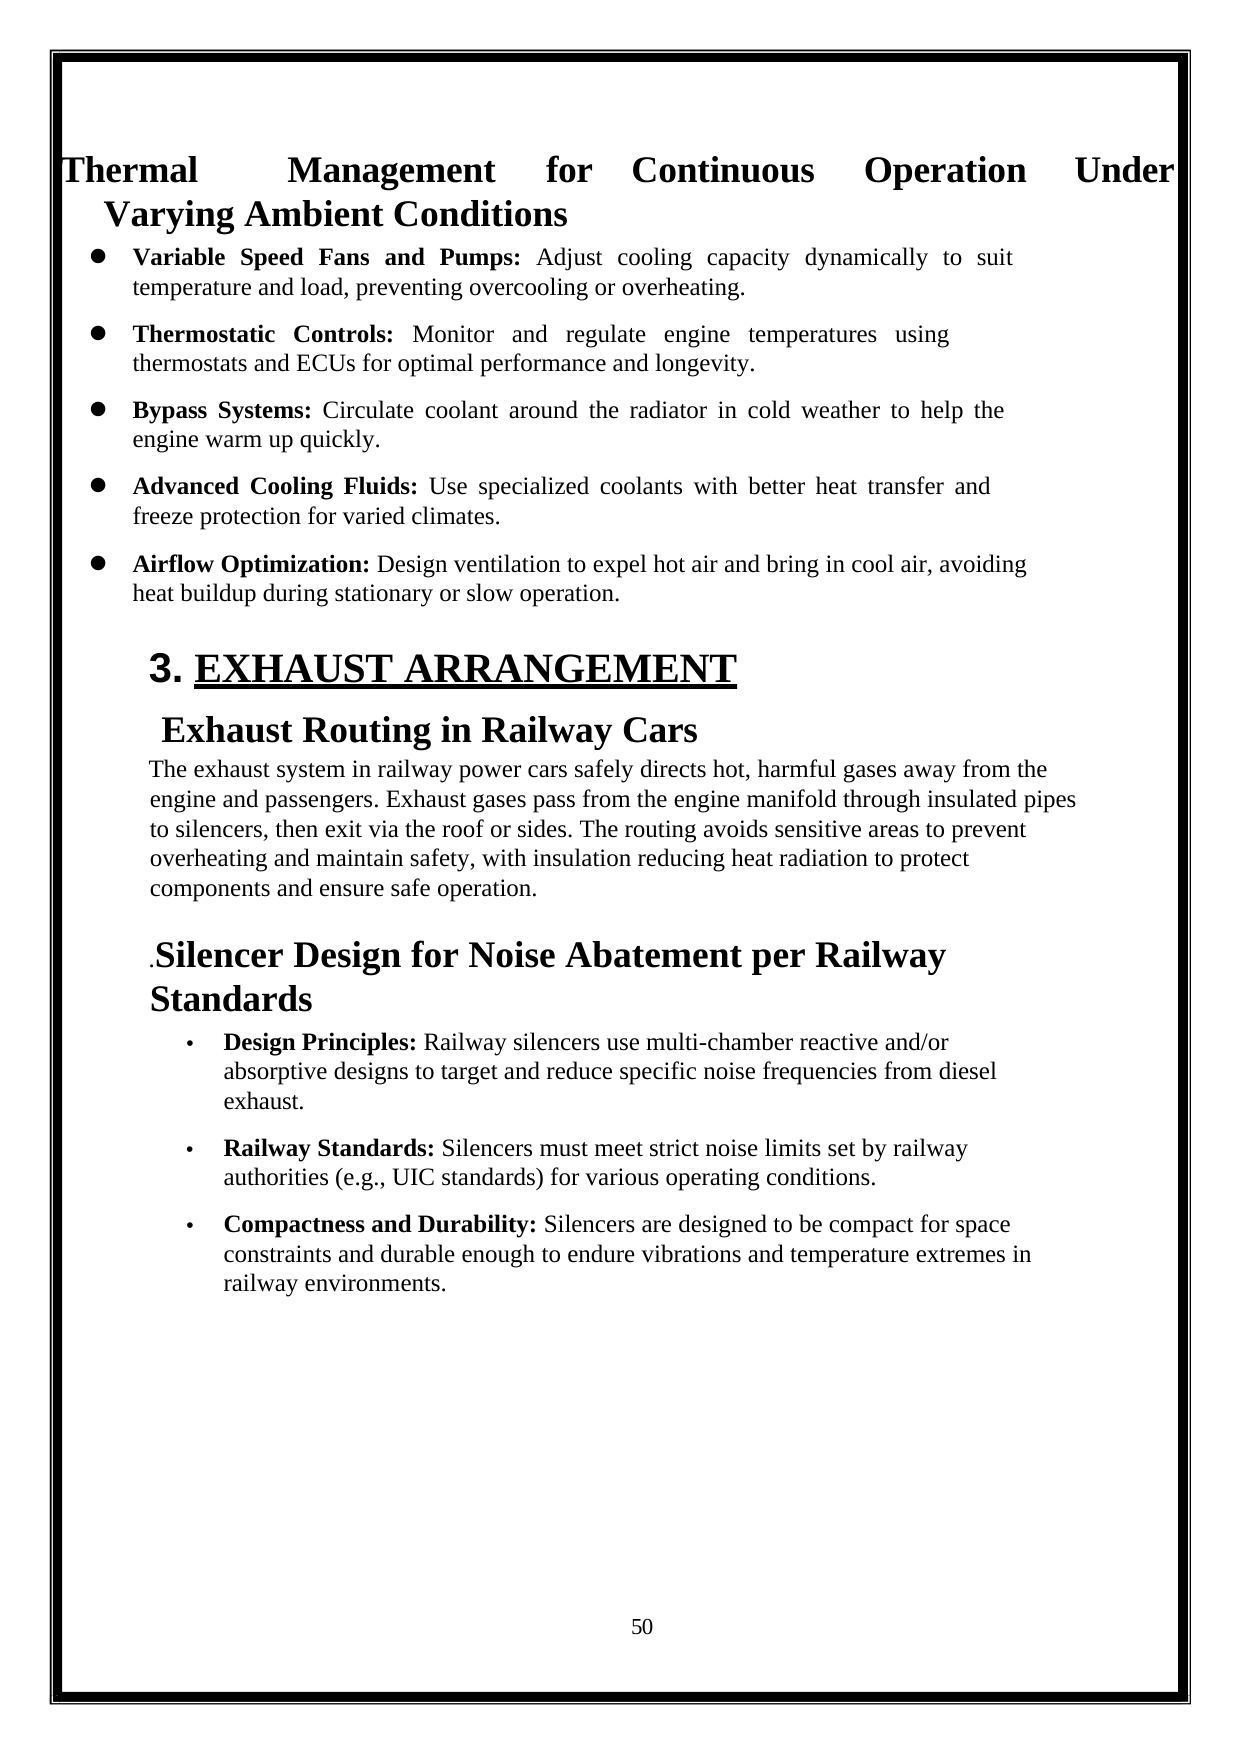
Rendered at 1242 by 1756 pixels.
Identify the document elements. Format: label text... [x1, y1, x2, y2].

list Bypass Systems: Circulate coolant around the radiator in cold weather to help the engine warm up quickly. [88, 395, 1069, 453]
list Variable Speed Fans and Pumps: Adjust cooling capacity dynamically to suit temperature and load, preventing overcooling or overheating. [88, 242, 1061, 301]
list Design Principles: Railway silencers use multi-chamber reactive and/or absorptive designs to target and reduce specific noise frequencies from diesel exhaust. [186, 1027, 1040, 1115]
subtitle Thermal Management for Continuous Operation Under Varying Ambient Conditions [60, 147, 1182, 235]
text The exhaust system in railway power cars safely directs hot, harmful gases away from the engine and passengers. Exhaust gases pass from the engine manifold through insulated pipes to silencers, then exit via the roof or sides. The routing avoids sensitive areas to prevent overheating and maintain safety, with insulation reducing heat radiation to protect components and ensure safe operation. [148, 754, 1085, 902]
list Advanced Cooling Fluids: Use specialized coolants with better heat transfer and freeze protection for varied climates. [88, 471, 1051, 530]
subtitle .Silencer Design for Noise Abatement per Railway Standards [148, 932, 984, 1019]
list Airflow Optimization: Design ventilation to expel hot air and bring in cool air, avoiding heat buildup during stationary or slow operation. [88, 549, 1068, 607]
list Railway Standards: Silencers must meet strict noise limits set by railway authorities (e.g., UIC standards) for various operating conditions. [186, 1133, 998, 1191]
subtitle Exhaust Routing in Railway Cars [161, 708, 1197, 751]
list Compactness and Durability: Silencers are designed to be compact for space constraints and durable enough to endure vibrations and temperature extremes in railway environments. [186, 1209, 1066, 1297]
list Thermostatic Controls: Monitor and regulate engine temperatures using thermostats and ECUs for optimal performance and longevity. [88, 319, 1019, 377]
subtitle EXHAUST ARRANGEMENT [148, 643, 1197, 691]
